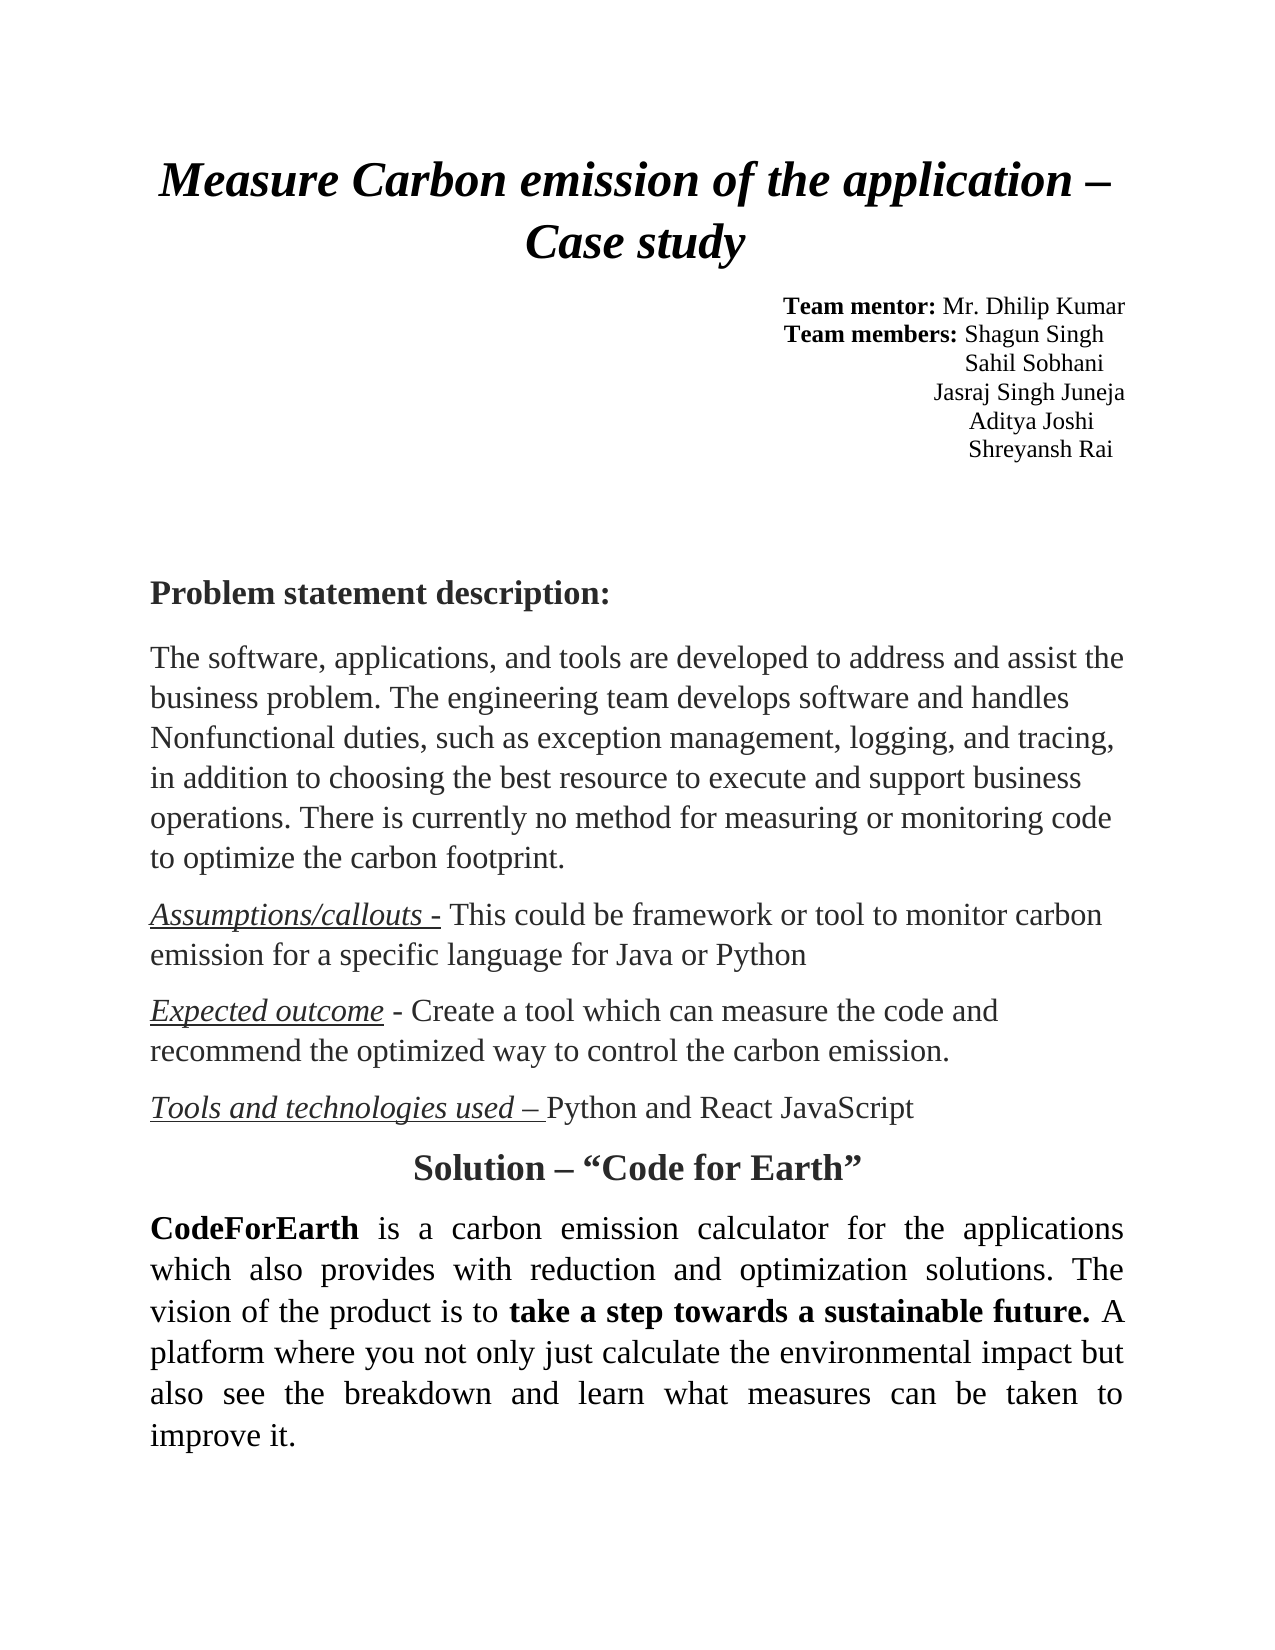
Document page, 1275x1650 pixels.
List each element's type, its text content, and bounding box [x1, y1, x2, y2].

text Problem statement description: [150, 568, 1125, 612]
text Assumptions/callouts - This could be framework or tool to monitor carbon emission for a specific language for Java or Python [150, 895, 1125, 972]
text Jasraj Singh Juneja [150, 377, 1125, 406]
text Sahil Sobhani [150, 348, 1125, 377]
text Measure Carbon emission of the application – Case study [150, 150, 1125, 269]
text Tools and technologies used – Python and React JavaScript [150, 1088, 1125, 1125]
text CodeForEarth is a carbon emission calculator for the applications which also provides with reduction and optimization solutions. The vision of the product is to take a step towards a sustainable future. A platform where you not only just calculate the environmental impact but also see the breakdown and learn what measures can be taken to improve it. [150, 1208, 1125, 1453]
text Expected outcome - Create a tool which can measure the code and recommend the optimized way to control the carbon emission. [150, 992, 1125, 1069]
text Team members: Shagun Singh [150, 319, 1125, 348]
text Aditya Joshi [150, 406, 1125, 434]
text Team mentor: Mr. Dhilip Kumar [150, 291, 1125, 319]
text The software, applications, and tools are developed to address and assist the business problem. The engineering team develops software and handles Nonfunctional duties, such as exception management, logging, and tracing, in addition to choosing the best resource to execute and support business operations. There is currently no method for measuring or monitoring code to optimize the carbon footprint. [150, 638, 1125, 875]
text Shreyansh Rai [150, 434, 1125, 463]
text Solution – “Code for Earth” [150, 1145, 1125, 1188]
